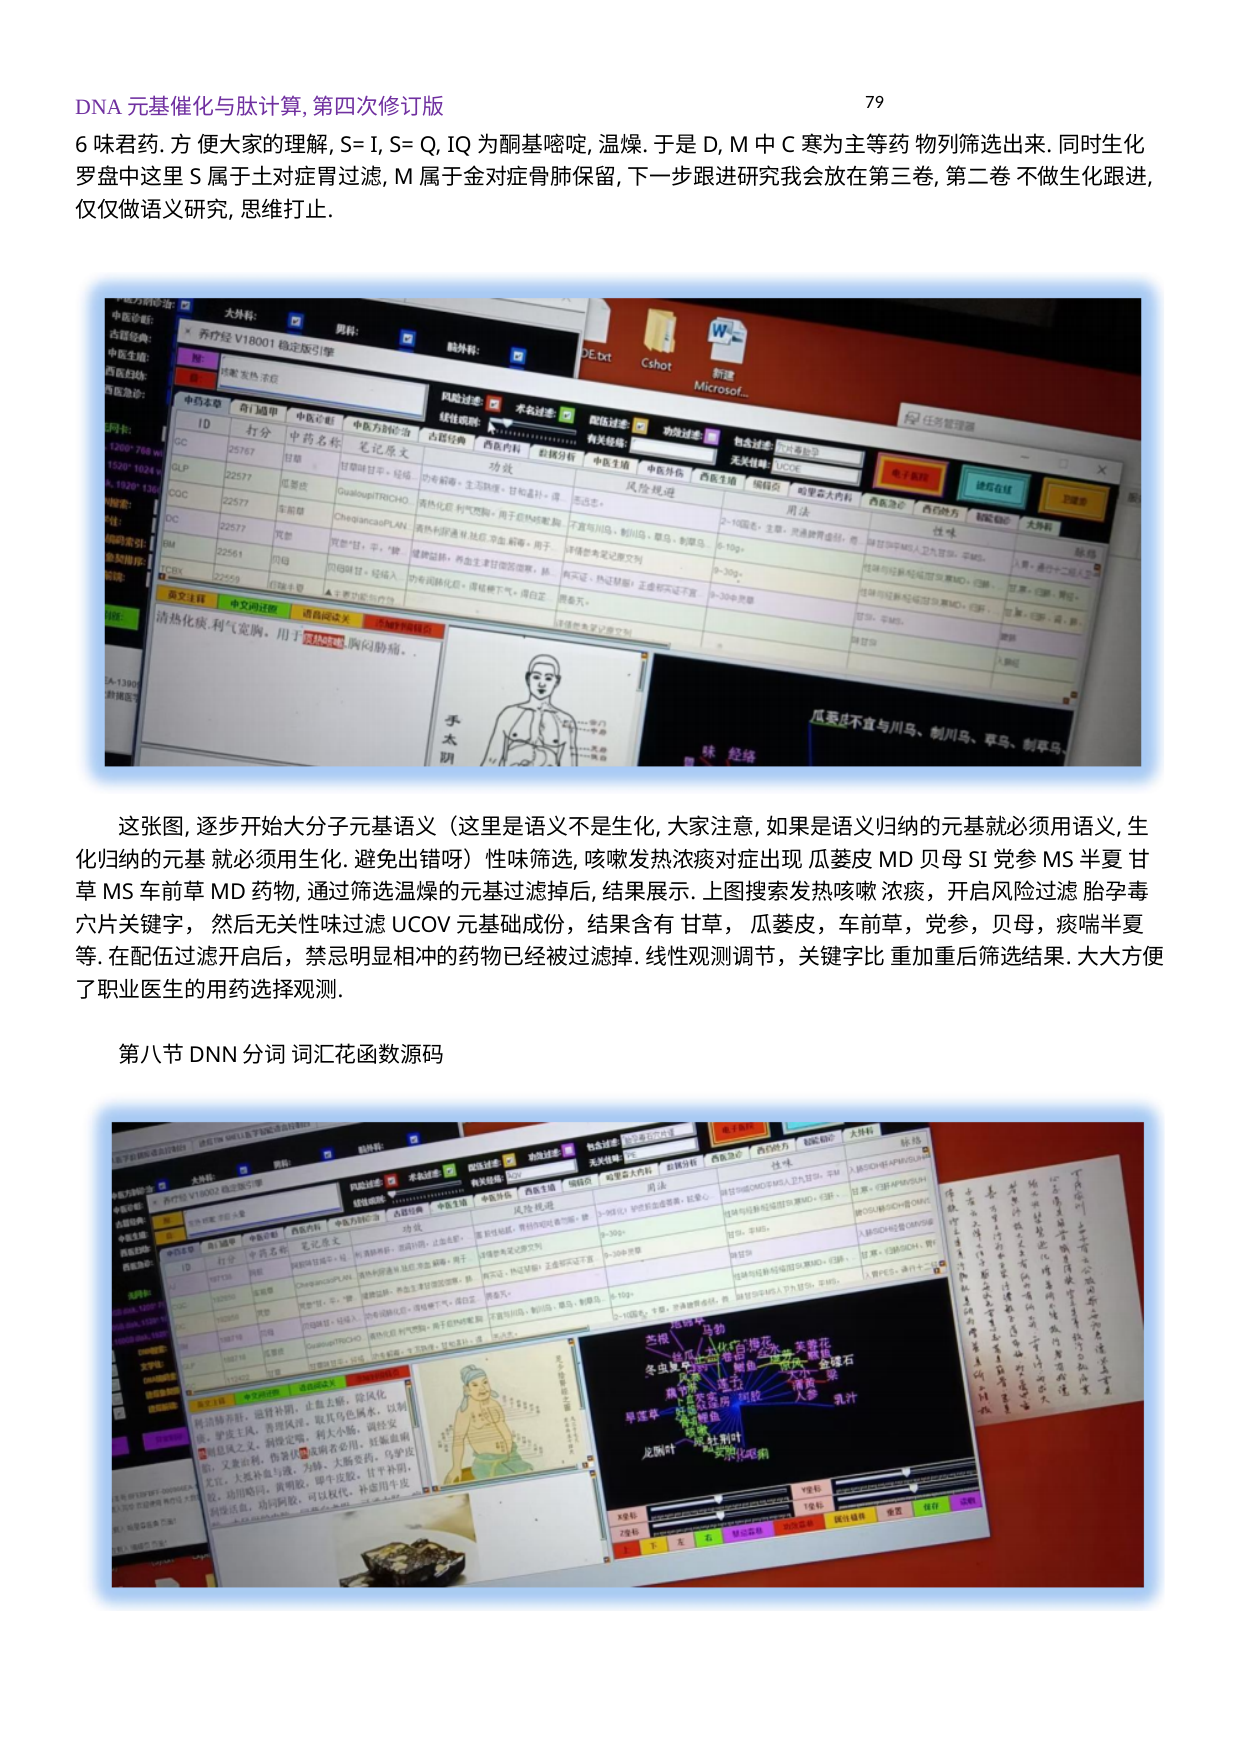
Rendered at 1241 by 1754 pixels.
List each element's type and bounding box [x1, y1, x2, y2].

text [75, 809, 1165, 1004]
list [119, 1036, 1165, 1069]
picture [75, 1080, 1165, 1611]
picture [75, 272, 1165, 794]
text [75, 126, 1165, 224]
